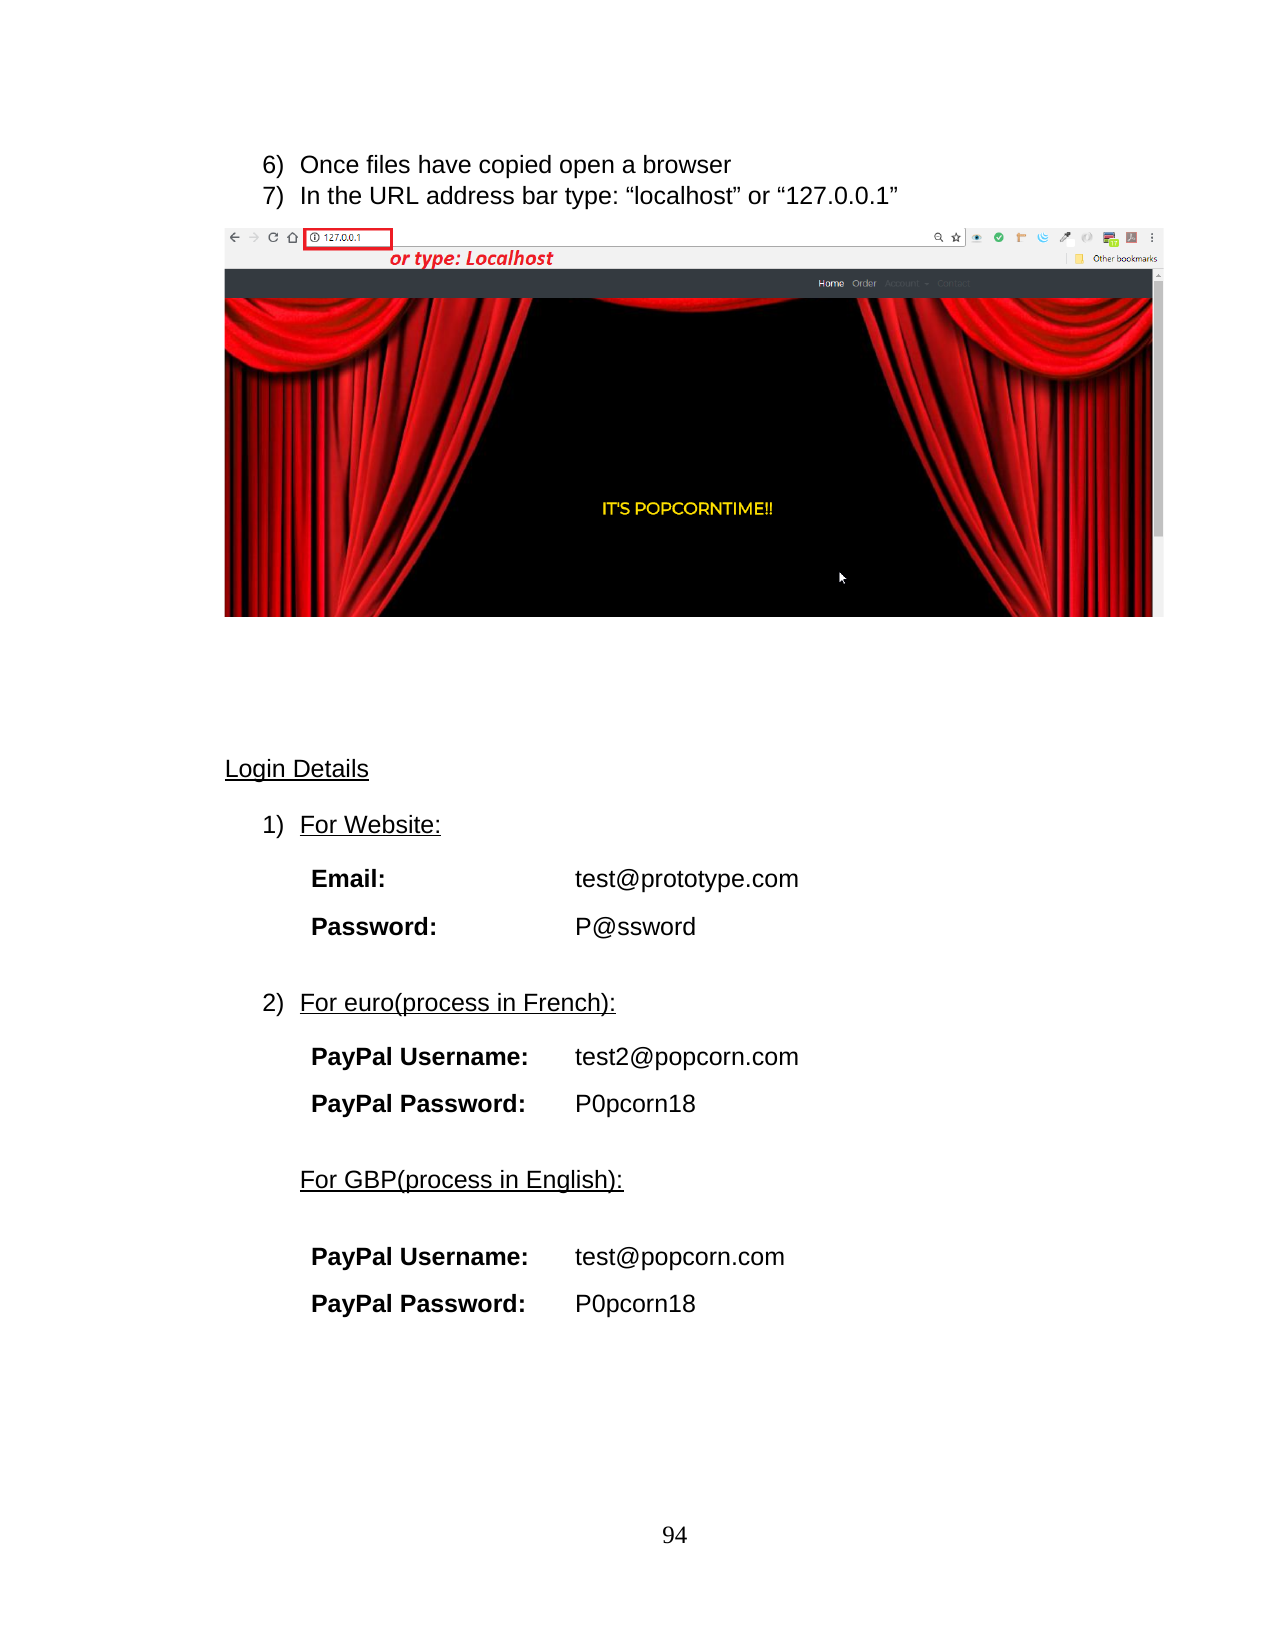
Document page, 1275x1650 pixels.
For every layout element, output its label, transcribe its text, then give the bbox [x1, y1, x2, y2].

table_cell Password: [300, 905, 564, 953]
list For euro(process in French): [262, 988, 1125, 1016]
table_header PayPal Username: [300, 1035, 564, 1083]
table_header Email: [300, 858, 564, 905]
table_header test@prototype.com [564, 858, 859, 905]
list For GBP(process in English): [299, 1165, 1125, 1223]
picture [224, 228, 1164, 617]
table_header PayPal Username: [300, 1235, 564, 1283]
list For Website: [262, 810, 1125, 839]
list Once files have copied open a browser [262, 150, 1125, 179]
list In the URL address bar type: “localhost” or “127.0.0.1” [262, 181, 1125, 210]
table_cell P0pcorn18 [564, 1283, 859, 1330]
table_header test2@popcorn.com [564, 1035, 859, 1083]
table_cell PayPal Password: [300, 1083, 564, 1130]
table_cell P@ssword [564, 905, 859, 953]
table_header test@popcorn.com [564, 1235, 859, 1283]
table_cell P0pcorn18 [564, 1083, 859, 1130]
table_cell PayPal Password: [300, 1283, 564, 1330]
text Login Details [224, 754, 1125, 783]
